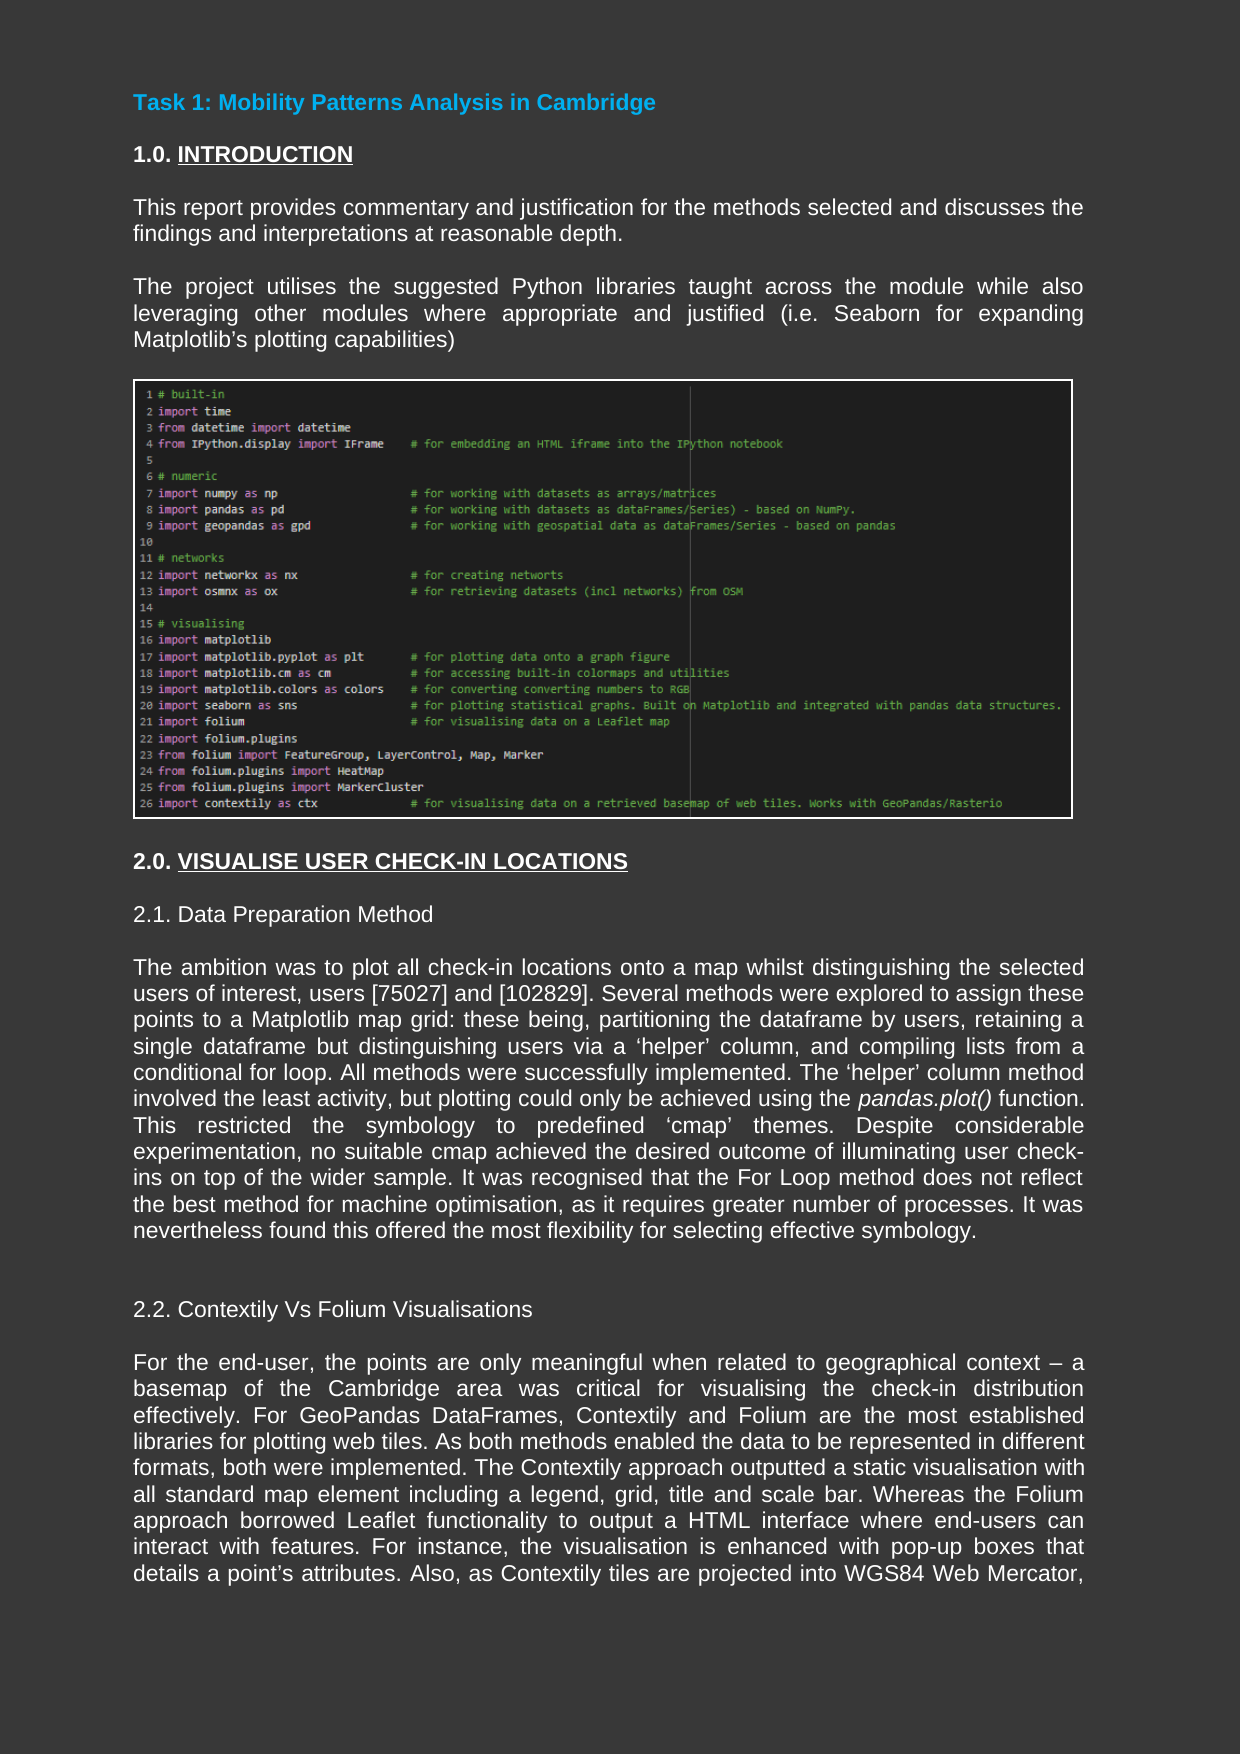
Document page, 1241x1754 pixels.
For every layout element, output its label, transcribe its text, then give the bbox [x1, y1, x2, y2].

text The project utilises the suggested Python libraries taught across the module while also leveraging other modules where appropriate and justified (i.e. Seaborn for expanding Matplotlib’s plotting capabilities) [133, 273, 1085, 352]
text 2.1. Data Preparation Method [133, 901, 1085, 927]
picture [135, 381, 1071, 817]
text Task 1: Mobility Patterns Analysis in Cambridge [133, 89, 1085, 115]
text 2.2. Contextily Vs Folium Visualisations [133, 1296, 1085, 1322]
text The ambition was to plot all check-in locations onto a map whilst distinguishing the selected users of interest, users [75027] and [102829]. Several methods were explored to assign these points to a Matplotlib map grid: these being, partitioning the dataframe by users, retaining a single dataframe but distinguishing users via a ‘helper’ column, and compiling lists from a conditional for loop. All methods were successfully implemented. The ‘helper’ column method involved the least activity, but plotting could only be achieved using the pandas.plot() function. This restricted the symbology to predefined ‘cmap’ themes. Despite considerable experimentation, no suitable cmap achieved the desired outcome of illuminating user check-ins on top of the wider sample. It was recognised that the For Loop method does not reflect the best method for machine optimisation, as it requires greater number of processes. It was nevertheless found this offered the most flexibility for selecting effective symbology. [133, 953, 1085, 1243]
text 1.0. INTRODUCTION [133, 141, 1085, 168]
text This report provides commentary and justification for the methods selected and discusses the findings and interpretations at reasonable depth. [133, 194, 1085, 247]
text 2.0. VISUALISE USER CHECK-IN LOCATIONS [133, 848, 1085, 874]
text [133, 1349, 1085, 1586]
